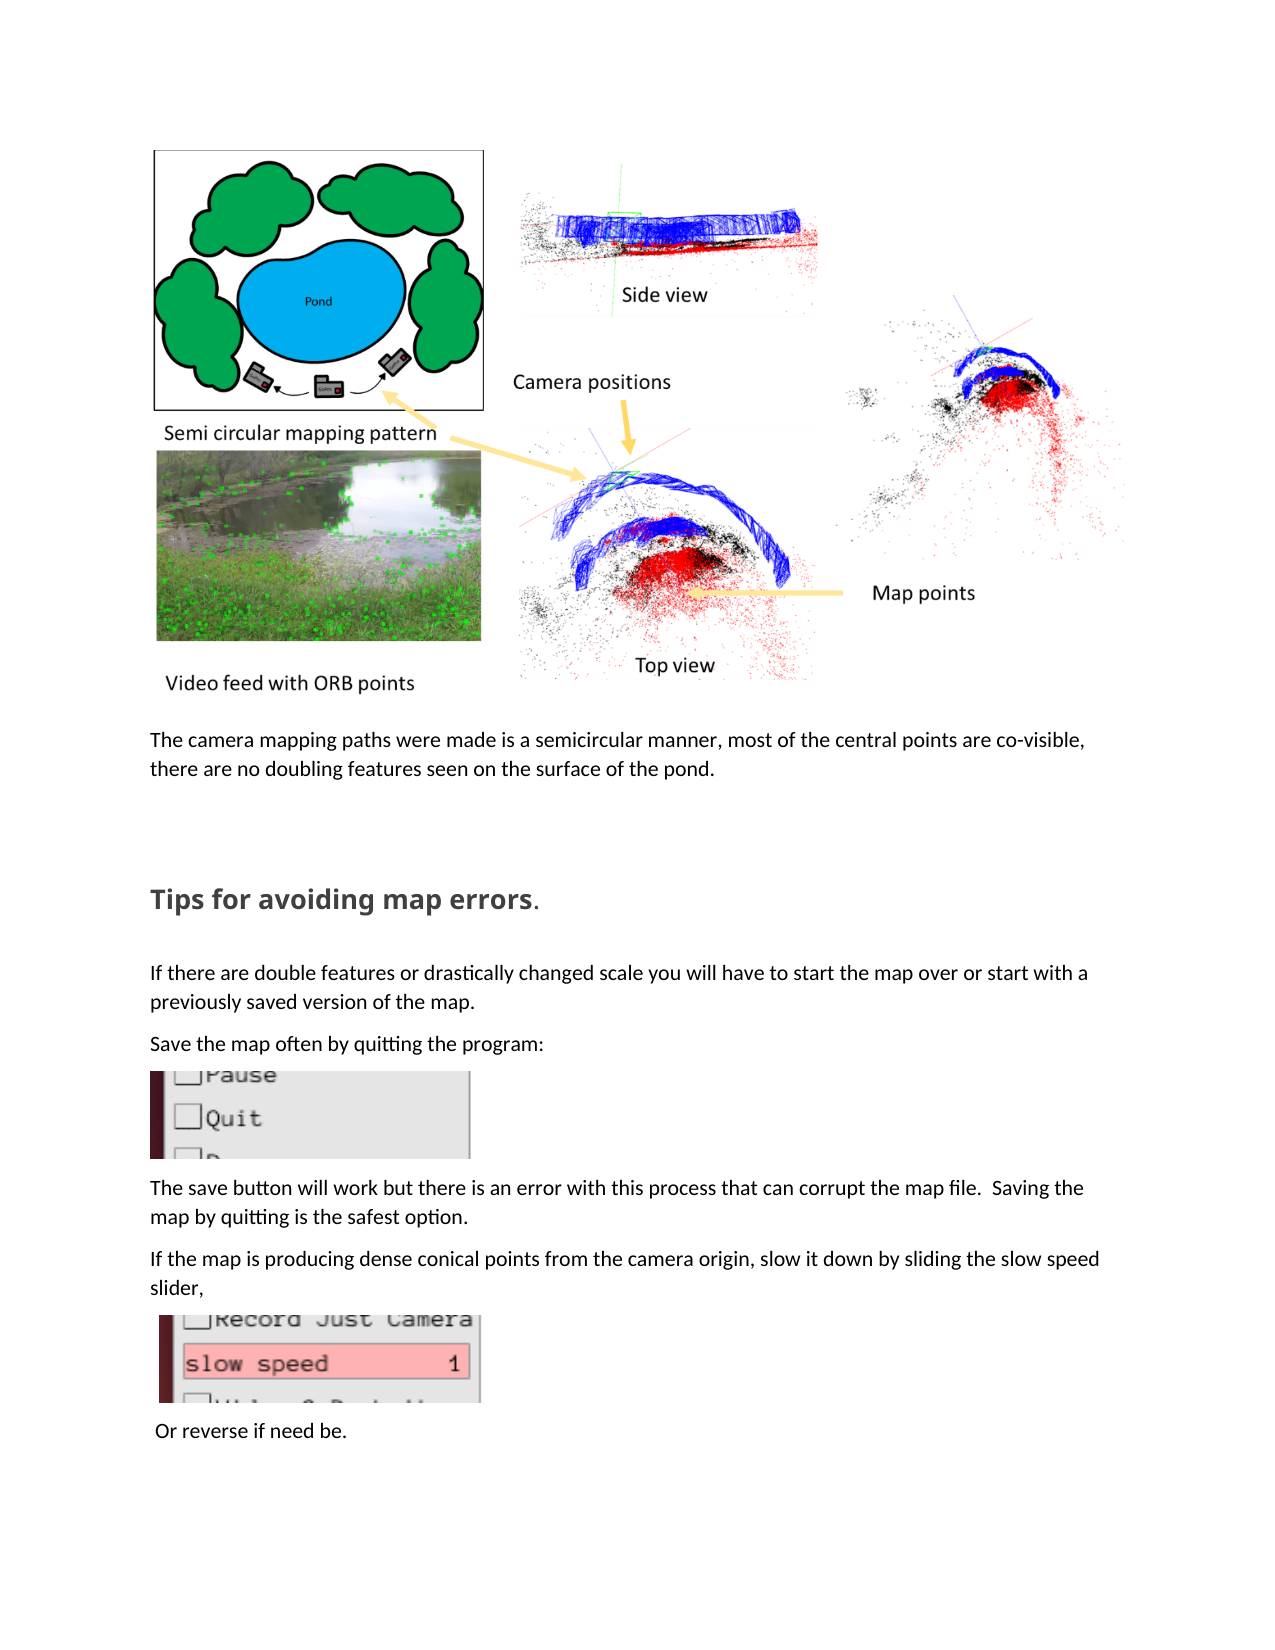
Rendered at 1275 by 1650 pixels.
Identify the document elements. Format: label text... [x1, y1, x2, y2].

text The camera mapping paths were made is a semicircular manner, most of the central points are co-visible, there are no doubling features seen on the surface of the pond. [150, 726, 1125, 782]
text If the map is producing dense conical points from the camera origin, slow it down by sliding the slow speed slider, [150, 1245, 1125, 1301]
text Save the map often by quitting the program: [150, 1030, 1125, 1057]
text Or reverse if need be. [150, 1417, 1125, 1444]
picture [150, 1071, 490, 1159]
text The save button will work but there is an error with this process that can corrupt the map file. Saving the map by quitting is the safest option. [150, 1174, 1125, 1229]
subtitle Tips for avoiding map errors. [150, 880, 1125, 917]
picture [160, 1315, 490, 1403]
picture [150, 150, 1129, 711]
text If there are double features or drastically changed scale you will have to start the map over or start with a previously saved version of the map. [150, 959, 1125, 1015]
